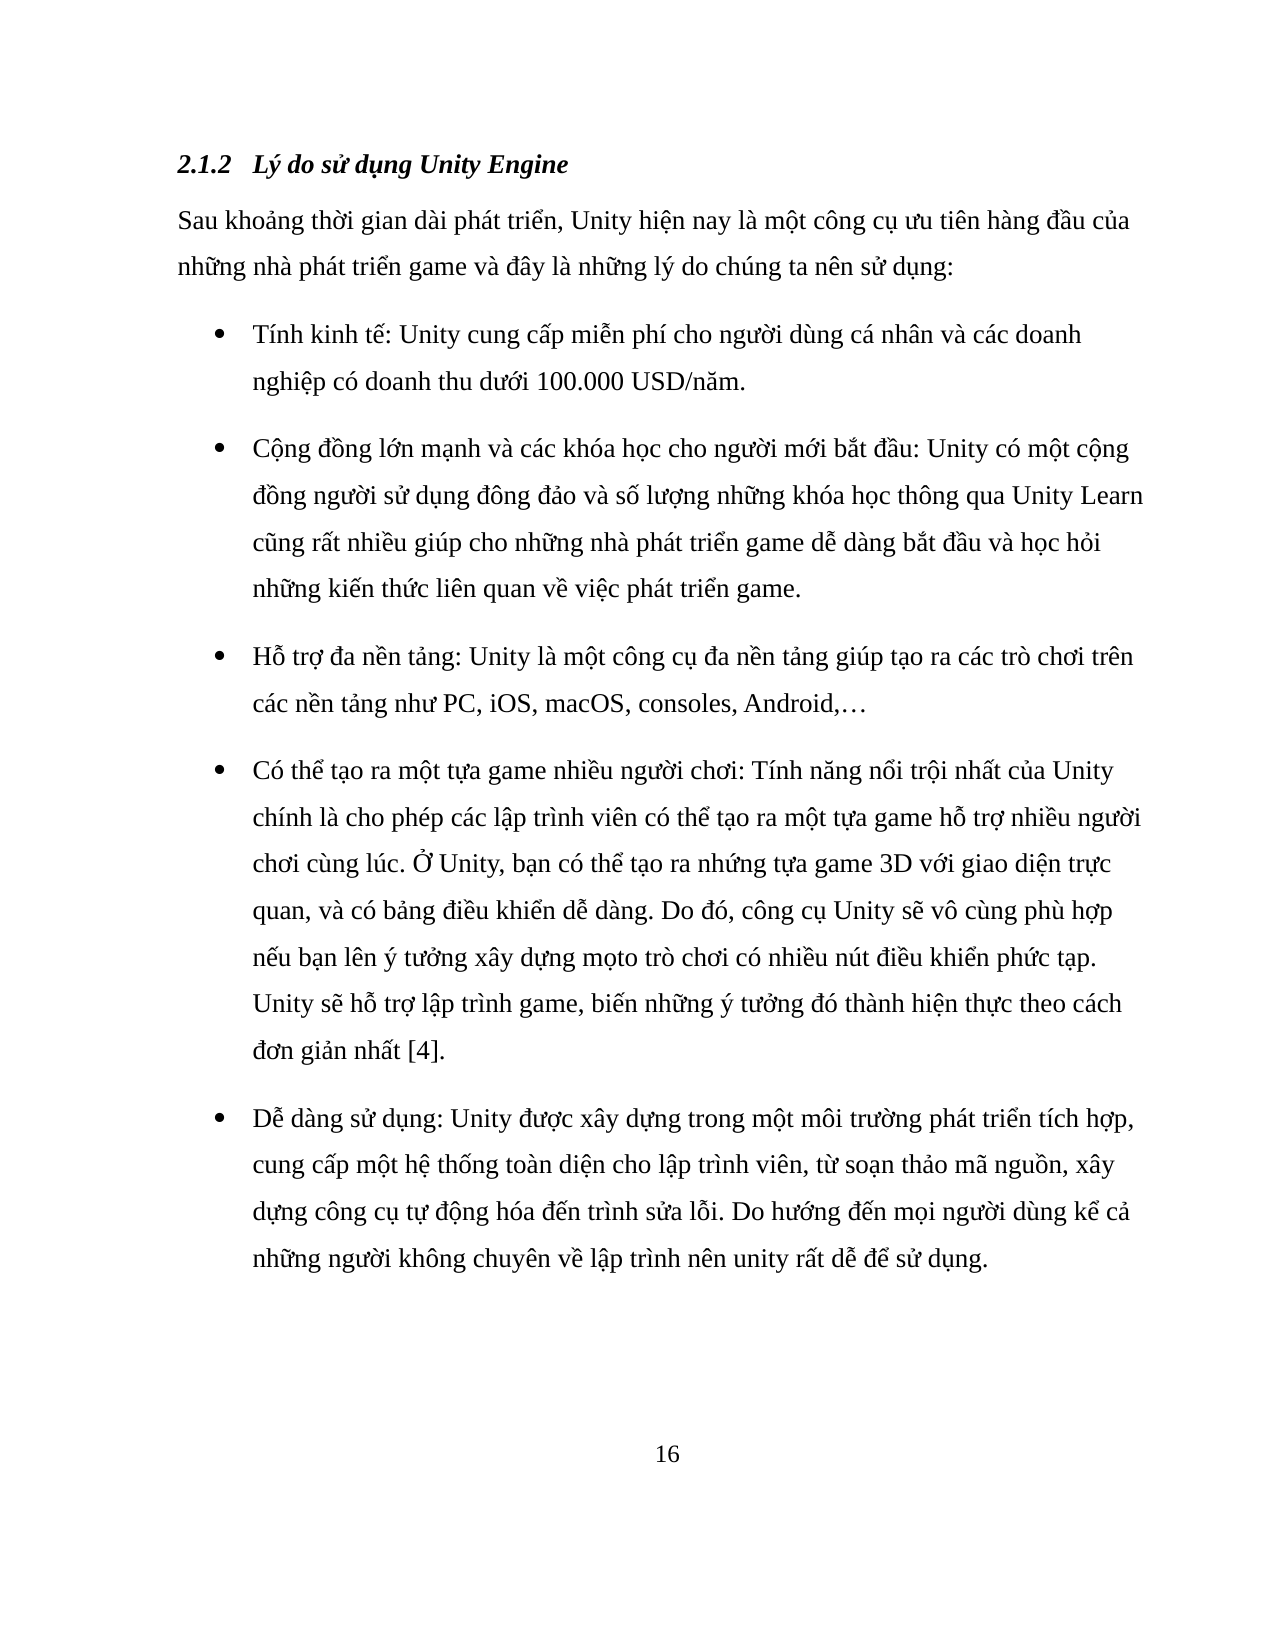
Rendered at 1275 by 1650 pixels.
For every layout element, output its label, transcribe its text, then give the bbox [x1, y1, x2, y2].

text Sau khoảng thời gian dài phát triển, Unity hiện nay là một công cụ ưu tiên hàng đầu của những nhà phát triển game và đây là những lý do chúng ta nên sử dụng: [177, 204, 1157, 282]
subtitle Lý do sử dụng Unity Engine [177, 148, 1157, 179]
list Có thể tạo ra một tựa game nhiều người chơi: Tính năng nổi trội nhất của Unity chính là cho phép các lập trình viên có thể tạo ra một tựa game hỗ trợ nhiều người chơi cùng lúc. Ở Unity, bạn có thể tạo ra nhứng tựa game 3D với giao diện trực quan, và có bảng điều khiển dễ dàng. Do đó, công cụ Unity sẽ vô cùng phù hợp nếu bạn lên ý tưởng xây dựng mọto trò chơi có nhiều nút điều khiển phức tạp. Unity sẽ hỗ trợ lập trình game, biến những ý tưởng đó thành hiện thực theo cách đơn giản nhất . [215, 754, 1157, 1065]
list Dễ dàng sử dụng: Unity được xây dựng trong một môi trường phát triển tích hợp, cung cấp một hệ thống toàn diện cho lập trình viên, từ soạn thảo mã nguồn, xây dựng công cụ tự động hóa đến trình sửa lỗi. Do hướng đến mọi người dùng kể cả những người không chuyên về lập trình nên unity rất dễ để sử dụng. [215, 1102, 1157, 1273]
list Hỗ trợ đa nền tảng: Unity là một công cụ đa nền tảng giúp tạo ra các trò chơi trên các nền tảng như PC, iOS, macOS, consoles, Android,… [215, 640, 1157, 718]
list Tính kinh tế: Unity cung cấp miễn phí cho người dùng cá nhân và các doanh nghiệp có doanh thu dưới 100.000 USD/năm. [215, 318, 1157, 396]
list Cộng đồng lớn mạnh và các khóa học cho người mới bắt đầu: Unity có một cộng đồng người sử dụng đông đảo và số lượng những khóa học thông qua Unity Learn cũng rất nhiều giúp cho những nhà phát triển game dễ dàng bắt đầu và học hỏi những kiến thức liên quan về việc phát triển game. [215, 432, 1157, 603]
